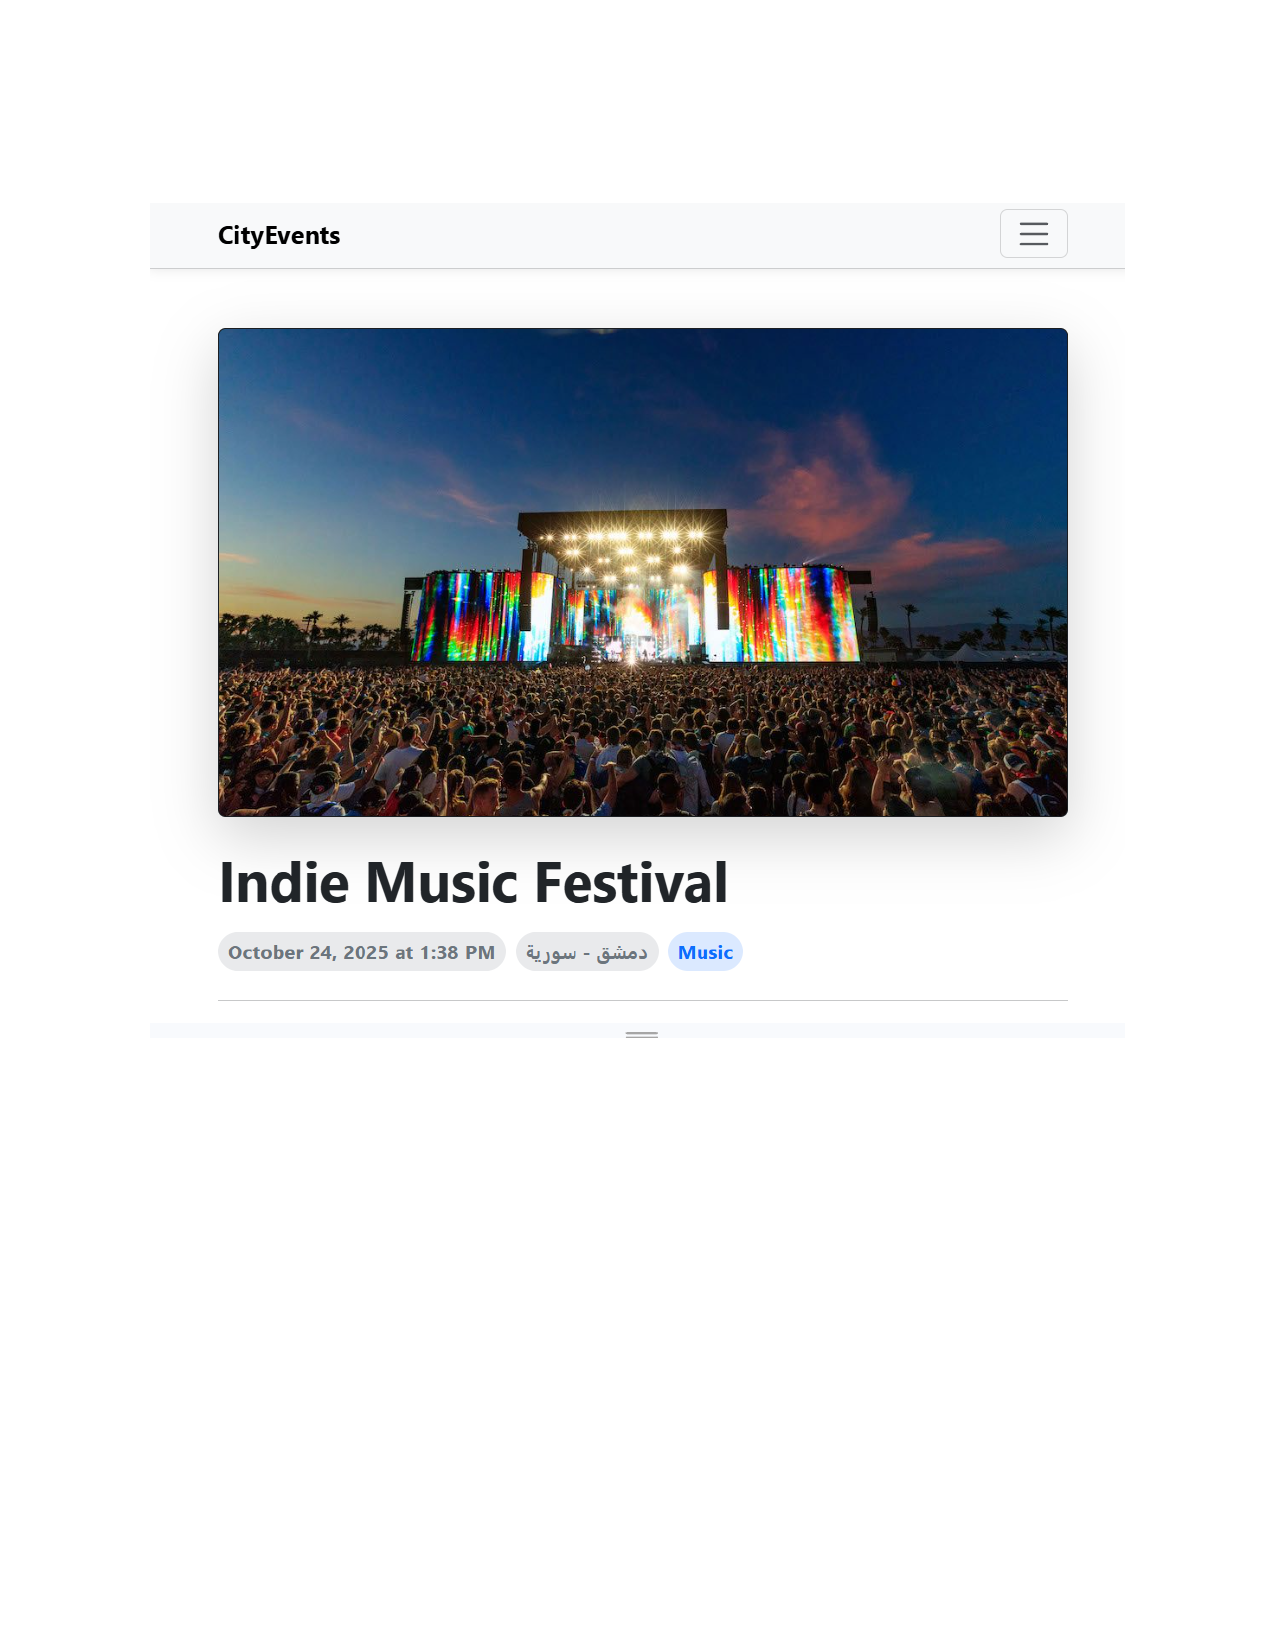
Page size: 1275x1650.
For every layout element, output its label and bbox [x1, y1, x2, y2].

picture [150, 203, 1125, 1038]
